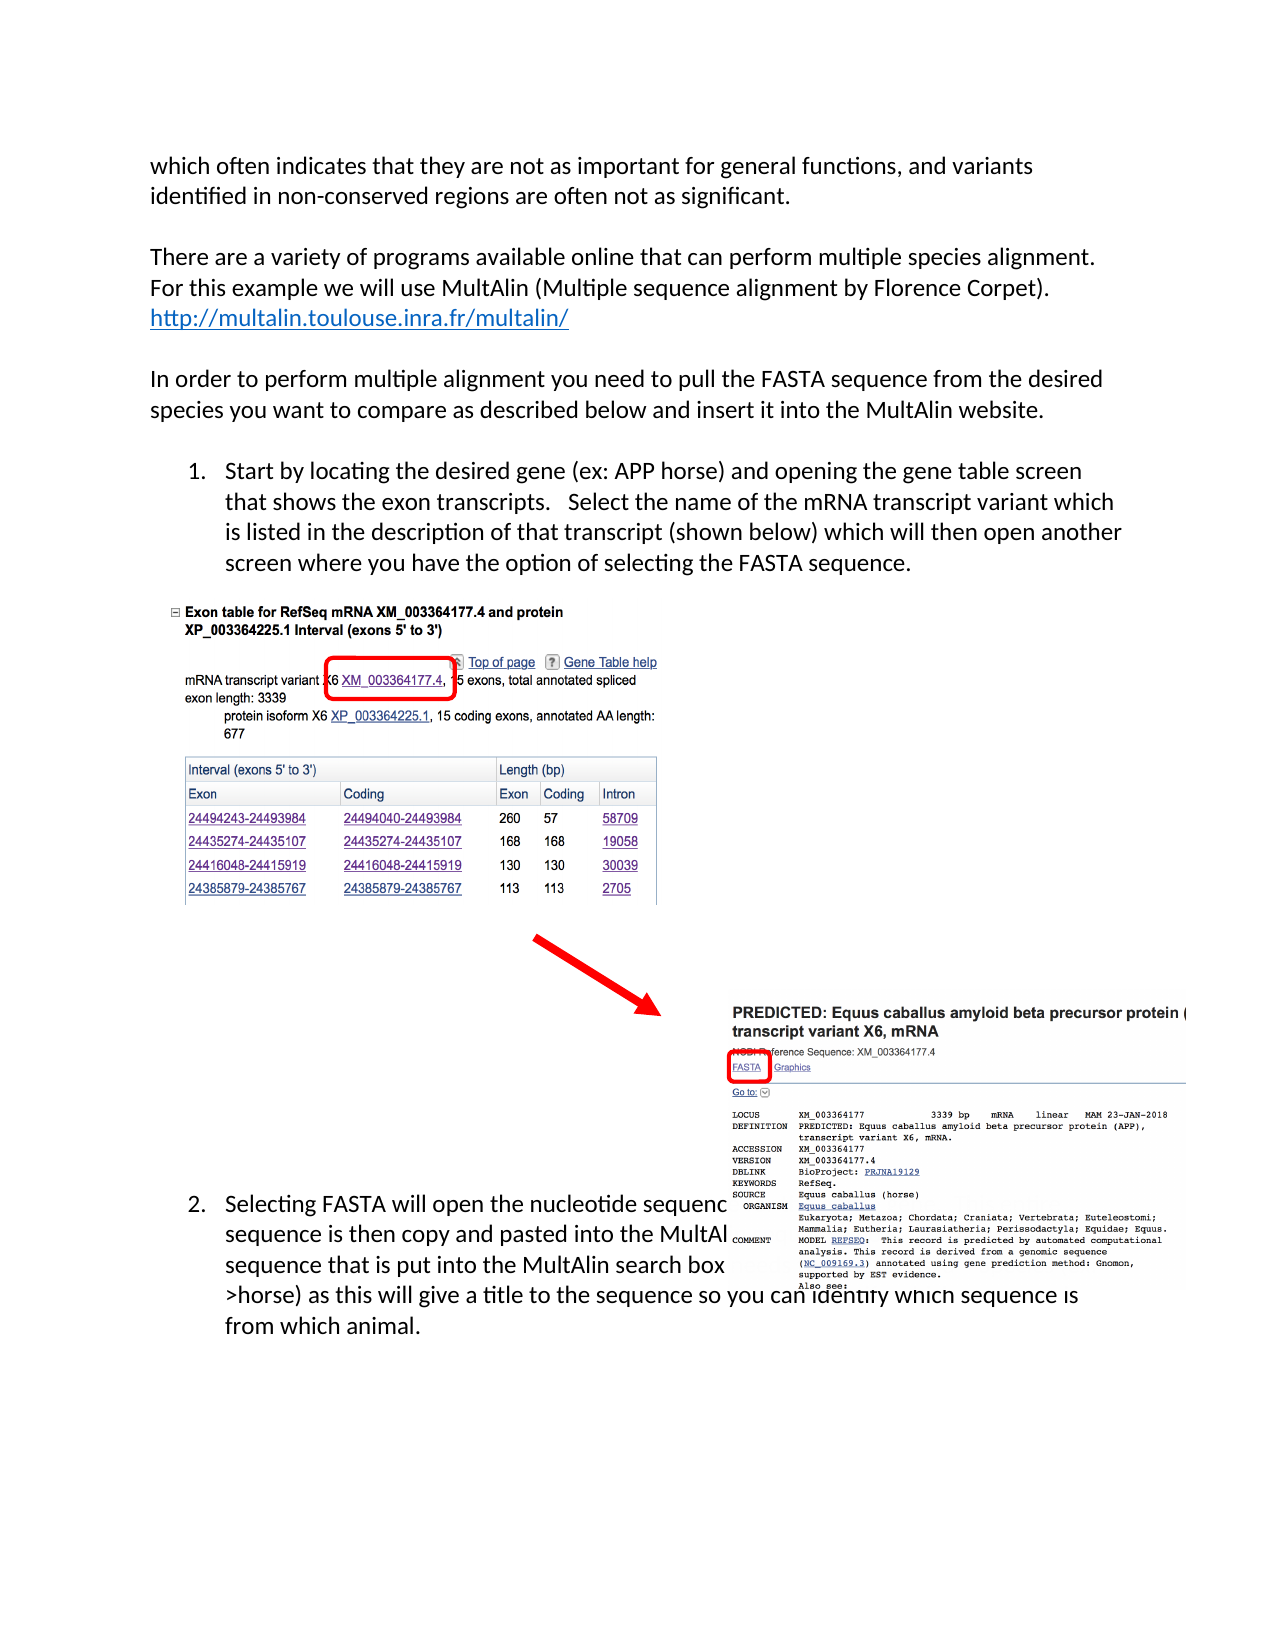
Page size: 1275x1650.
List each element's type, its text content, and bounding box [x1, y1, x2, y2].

list Selecting FASTA will open the nucleotide sequence for the entire gene. This entire sequence is then copy and pasted into the MultAlin sequence box. Each individual sequence that is put into the MultAlin search box needs to be led with a >Species (ex: >horse) as this will give a title to the sequence so you can identify which sequence is from which animal. [187, 1188, 1125, 1340]
picture [728, 989, 1186, 1290]
text http://multalin.toulouse.inra.fr/multalin/ [150, 303, 1125, 333]
list Start by locating the desired gene (ex: APP horse) and opening the gene table screen that shows the exon transcripts. Select the name of the mRNA transcript variant which is listed in the description of that transcript (shown below) which will then open another screen where you have the option of selecting the FASTA sequence. [187, 455, 1125, 577]
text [150, 150, 1125, 211]
picture [731, 1054, 767, 1079]
text There are a variety of programs available online that can perform multiple species alignment. For this example we will use MultAlin (Multiple sequence alignment by Florence Corpet). [150, 242, 1125, 303]
picture [165, 598, 662, 905]
text In order to perform multiple alignment you need to pull the FASTA sequence from the desired species you want to compare as described below and insert it into the MultAlin website. [150, 364, 1125, 425]
